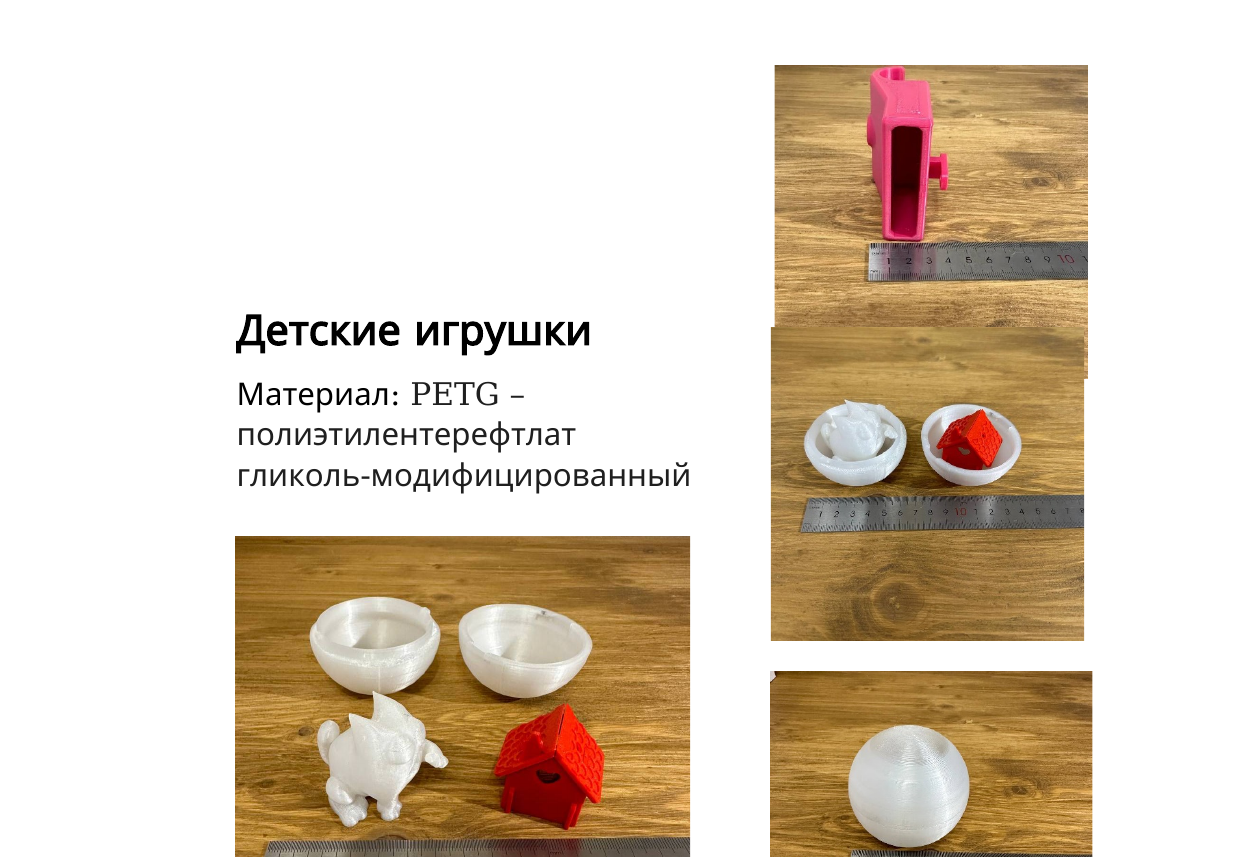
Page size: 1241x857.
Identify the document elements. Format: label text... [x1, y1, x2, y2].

picture [235, 536, 691, 857]
picture [774, 65, 1088, 303]
picture [770, 353, 1088, 641]
text Детские игрушки [236, 303, 1166, 353]
picture [770, 671, 1093, 857]
text Материал: PETG – полиэтилентерефтлат гликоль-модифицированный [236, 374, 694, 492]
